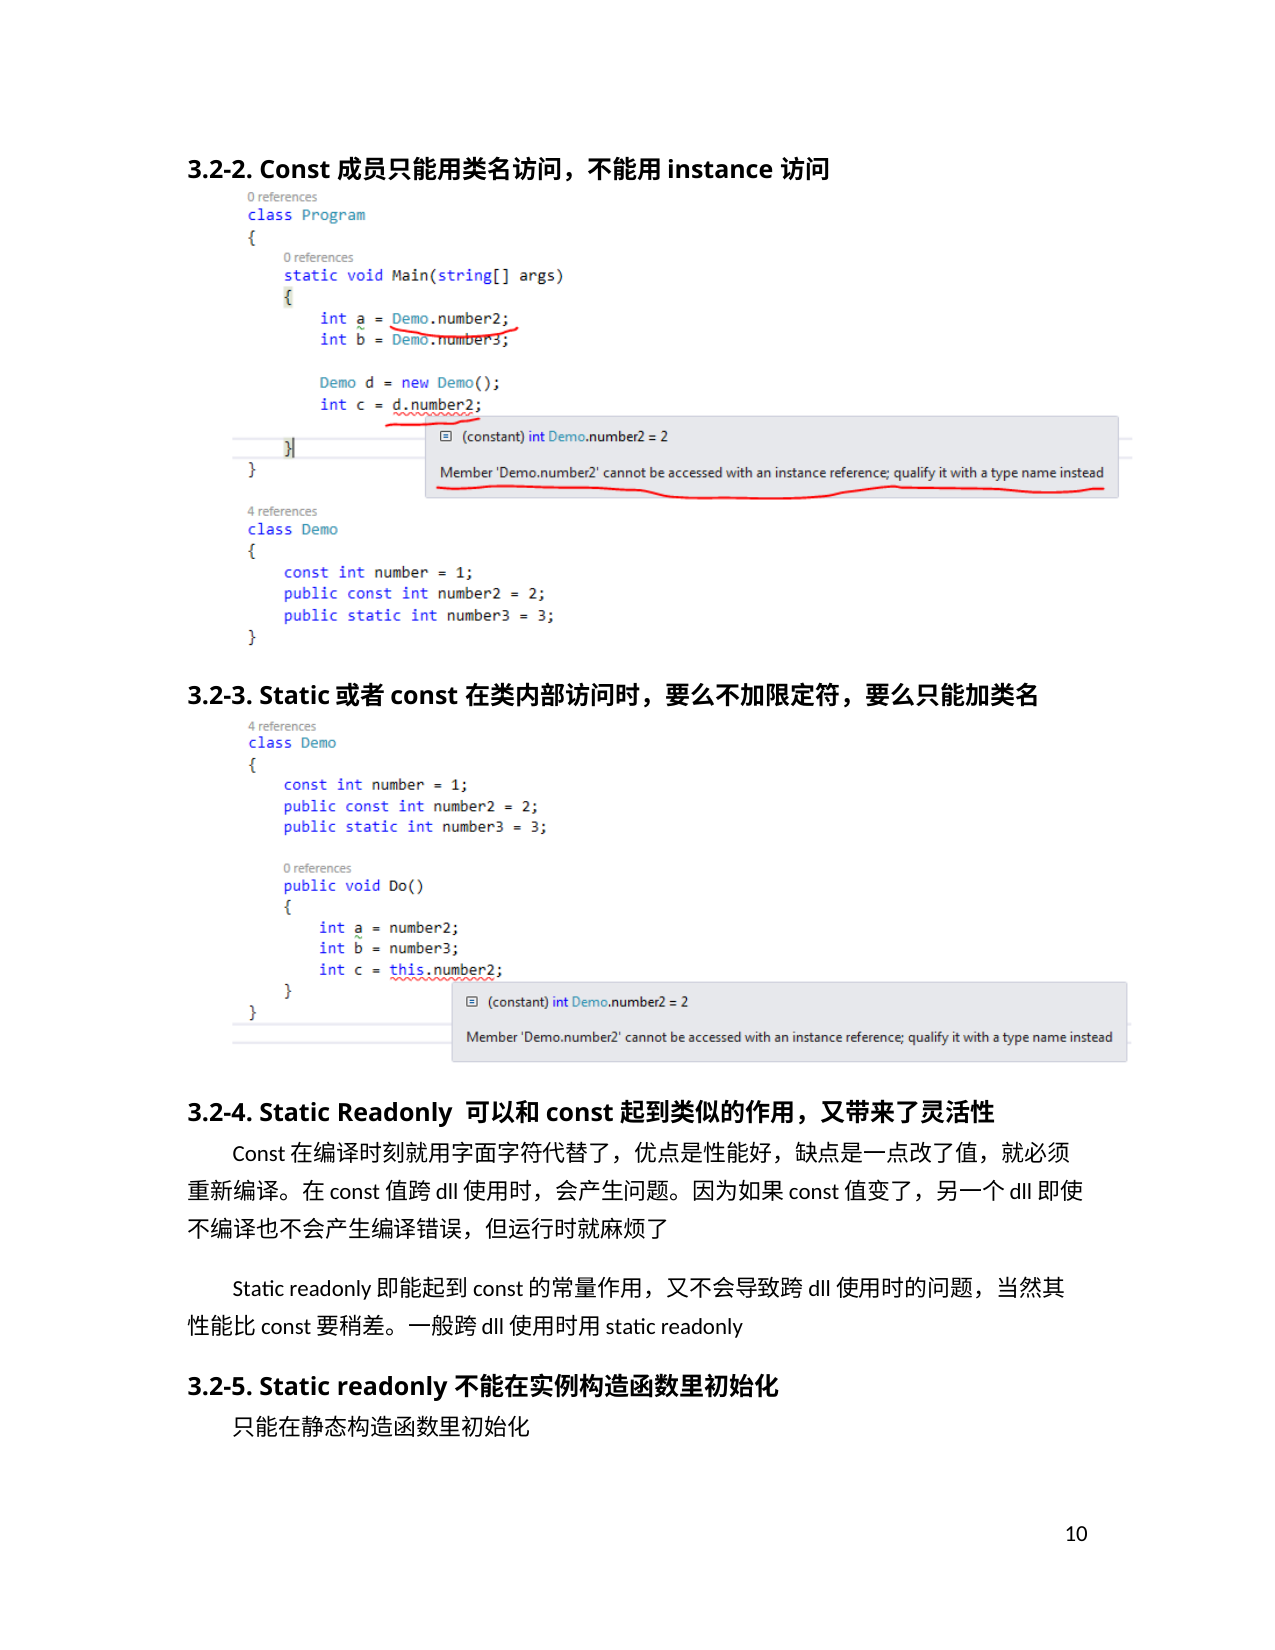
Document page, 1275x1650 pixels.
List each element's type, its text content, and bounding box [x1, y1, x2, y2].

subtitle Static Readonly 可以和const 起到类似的作用，又带来了灵活性 [187, 1093, 1087, 1129]
subtitle Static或者const 在类内部访问时，要么不加限定符，要么只能加类名 [187, 675, 1087, 712]
subtitle Static readonly 不能在实例构造函数里初始化 [187, 1367, 1087, 1403]
subtitle Const 成员只能用类名访问，不能用instance 访问 [187, 150, 1087, 186]
text 只能在静态构造函数里初始化 [187, 1408, 1087, 1442]
picture [232, 191, 1133, 651]
text Static readonly 即能起到const 的常量作用，又不会导致跨dll 使用时的问题，当然其性能比const 要稍差。一般跨dll 使用时用static readonly [187, 1269, 1087, 1341]
picture [232, 717, 1132, 1068]
text Const 在编译时刻就用字面字符代替了，优点是性能好，缺点是一点改了值，就必须重新编译。在const 值跨dll 使用时，会产生问题。因为如果const 值变了，另一个dll 即使不编译也不会产生编译错误，但运行时就麻烦了 [187, 1134, 1087, 1244]
